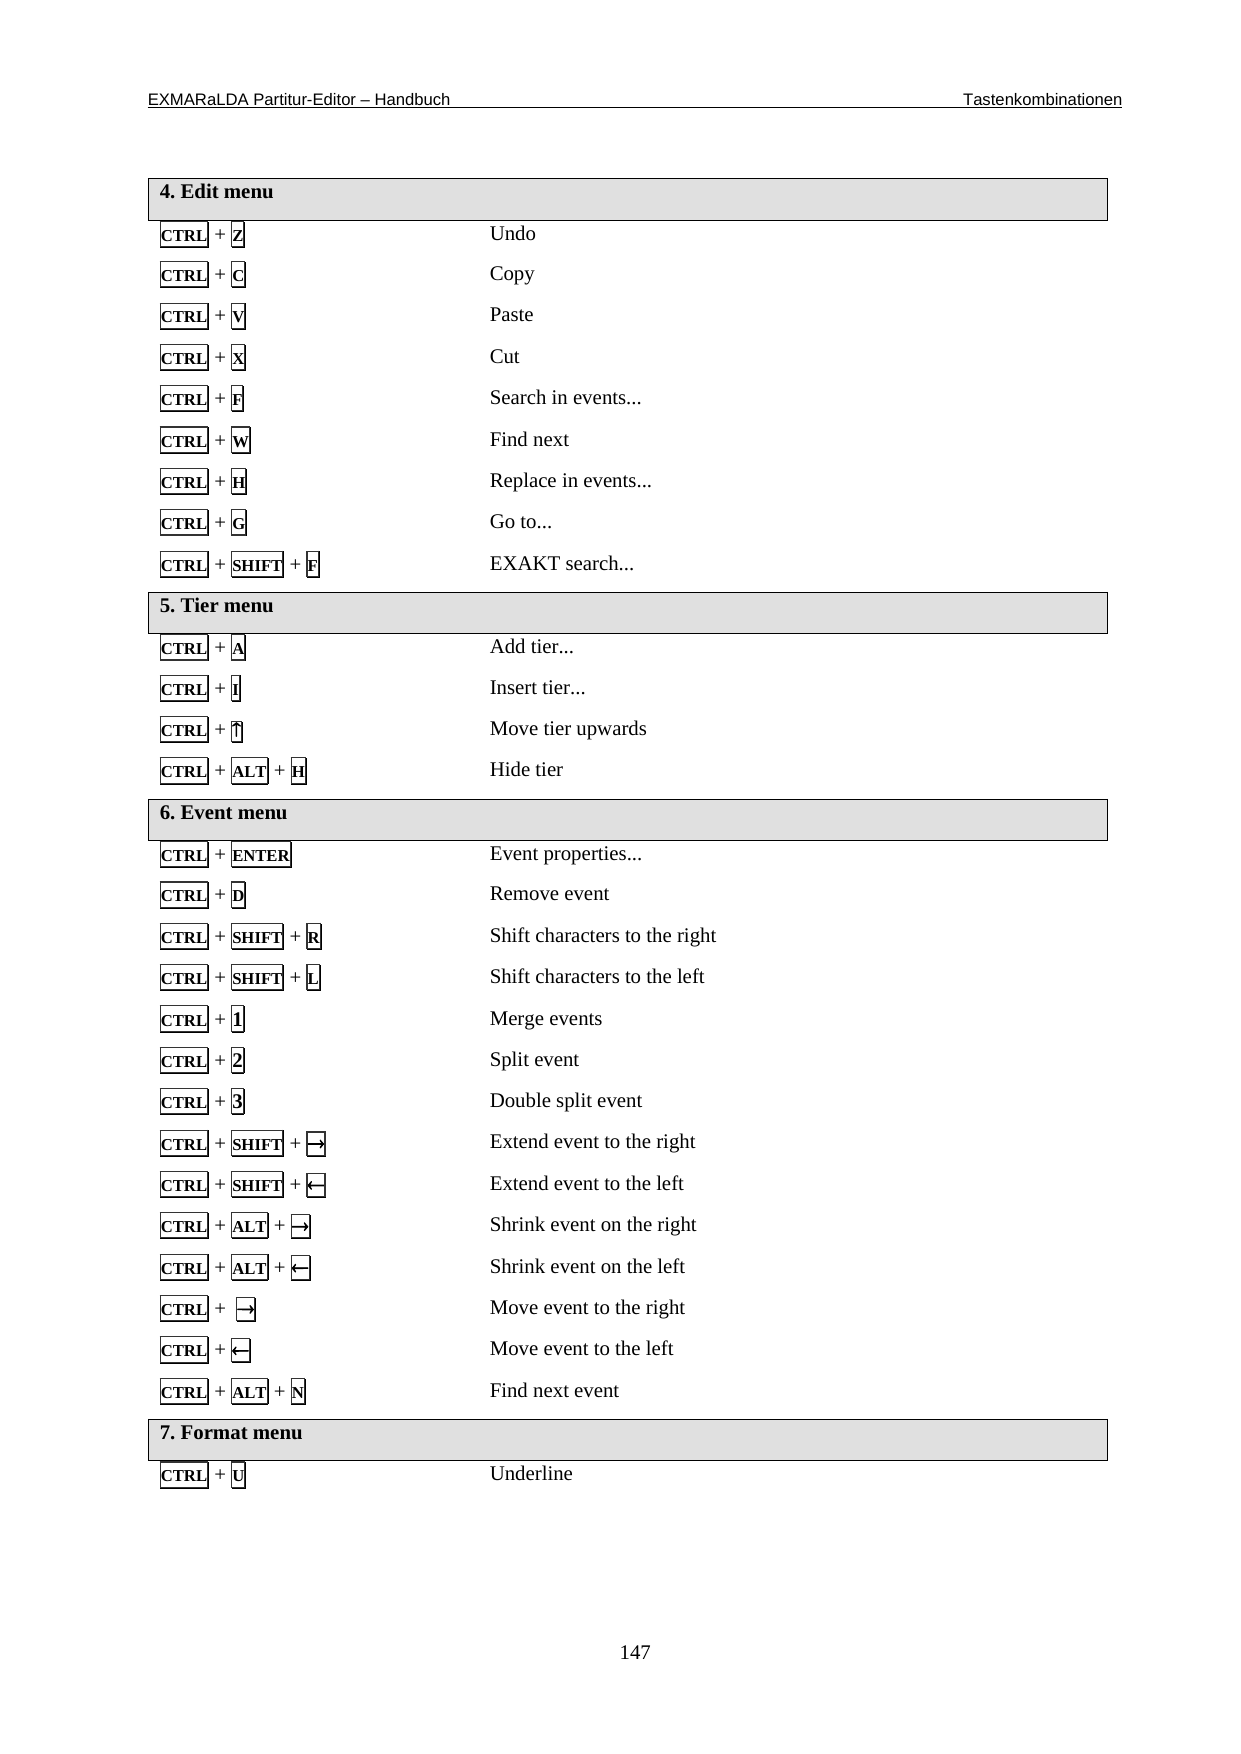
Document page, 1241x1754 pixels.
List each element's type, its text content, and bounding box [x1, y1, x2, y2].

table_cell Find next [478, 426, 1108, 468]
table_cell ctrl + a [148, 634, 478, 674]
table_cell ctrl + f [148, 385, 478, 426]
table_cell ctrl + alt + n [148, 1378, 478, 1419]
table_cell ctrl + shift + r [148, 923, 478, 964]
table_cell ctrl + [148, 716, 478, 757]
table_cell Paste [478, 303, 1108, 344]
table_cell 7. Format menu [149, 1420, 1107, 1460]
table_cell Double split event [478, 1088, 1108, 1129]
table_cell ctrl + [148, 1336, 478, 1378]
table_cell Event properties... [478, 841, 1108, 881]
table_cell ctrl + shift + l [148, 964, 478, 1005]
table_cell ctrl + v [148, 303, 478, 344]
table_cell EXAKT search... [478, 551, 1108, 592]
table_cell Extend event to the left [478, 1171, 1108, 1212]
table_cell ctrl + 1 [148, 1005, 478, 1047]
table_cell ctrl + alt + [148, 1212, 478, 1253]
table_cell Shift characters to the right [478, 923, 1108, 964]
table_cell Shrink event on the left [478, 1254, 1108, 1295]
table_cell Shift characters to the left [478, 964, 1108, 1005]
table_cell 4. Edit menu [149, 179, 1107, 220]
table_cell ctrl + enter [148, 841, 478, 881]
table_cell Move event to the right [478, 1295, 1108, 1336]
table_cell Cut [478, 344, 1108, 385]
table_cell Add tier... [478, 634, 1108, 674]
table_cell Move event to the left [478, 1336, 1108, 1378]
table_cell ctrl + shift + [148, 1130, 478, 1171]
table_cell 5. Tier menu [149, 593, 1107, 633]
table_cell Copy [478, 261, 1108, 302]
table_cell Hide tier [478, 757, 1108, 799]
table_cell ctrl + shift + f [148, 551, 478, 592]
table_cell ctrl + h [148, 468, 478, 509]
table_cell Insert tier... [478, 675, 1108, 716]
table_cell Shrink event on the right [478, 1212, 1108, 1253]
table_cell ctrl + [148, 1295, 478, 1336]
table_cell Find next event [478, 1378, 1108, 1419]
table_cell ctrl + 3 [148, 1088, 478, 1129]
table_cell Go to... [478, 509, 1108, 551]
table_cell ctrl + 2 [148, 1047, 478, 1088]
table_cell ctrl + w [148, 426, 478, 468]
table_cell Search in events... [478, 385, 1108, 426]
table_cell Underline [478, 1461, 1108, 1502]
table_cell 6. Event menu [149, 800, 1107, 840]
table_cell ctrl + d [148, 881, 478, 923]
table_cell ctrl + z [148, 221, 478, 261]
table_cell Move tier upwards [478, 716, 1108, 757]
table_cell Extend event to the right [478, 1130, 1108, 1171]
table_cell ctrl + i [148, 675, 478, 716]
table_cell ctrl + shift + [148, 1171, 478, 1212]
table_cell Merge events [478, 1005, 1108, 1047]
table_cell ctrl + g [148, 509, 478, 551]
table_cell Replace in events... [478, 468, 1108, 509]
table_cell ctrl + alt + h [148, 757, 478, 799]
table_cell ctrl + c [148, 261, 478, 302]
table_cell ctrl + x [148, 344, 478, 385]
table_cell Undo [478, 221, 1108, 261]
table_cell Split event [478, 1047, 1108, 1088]
table_cell ctrl + u [148, 1461, 478, 1502]
table_cell ctrl + alt + [148, 1254, 478, 1295]
table_cell Remove event [478, 881, 1108, 923]
